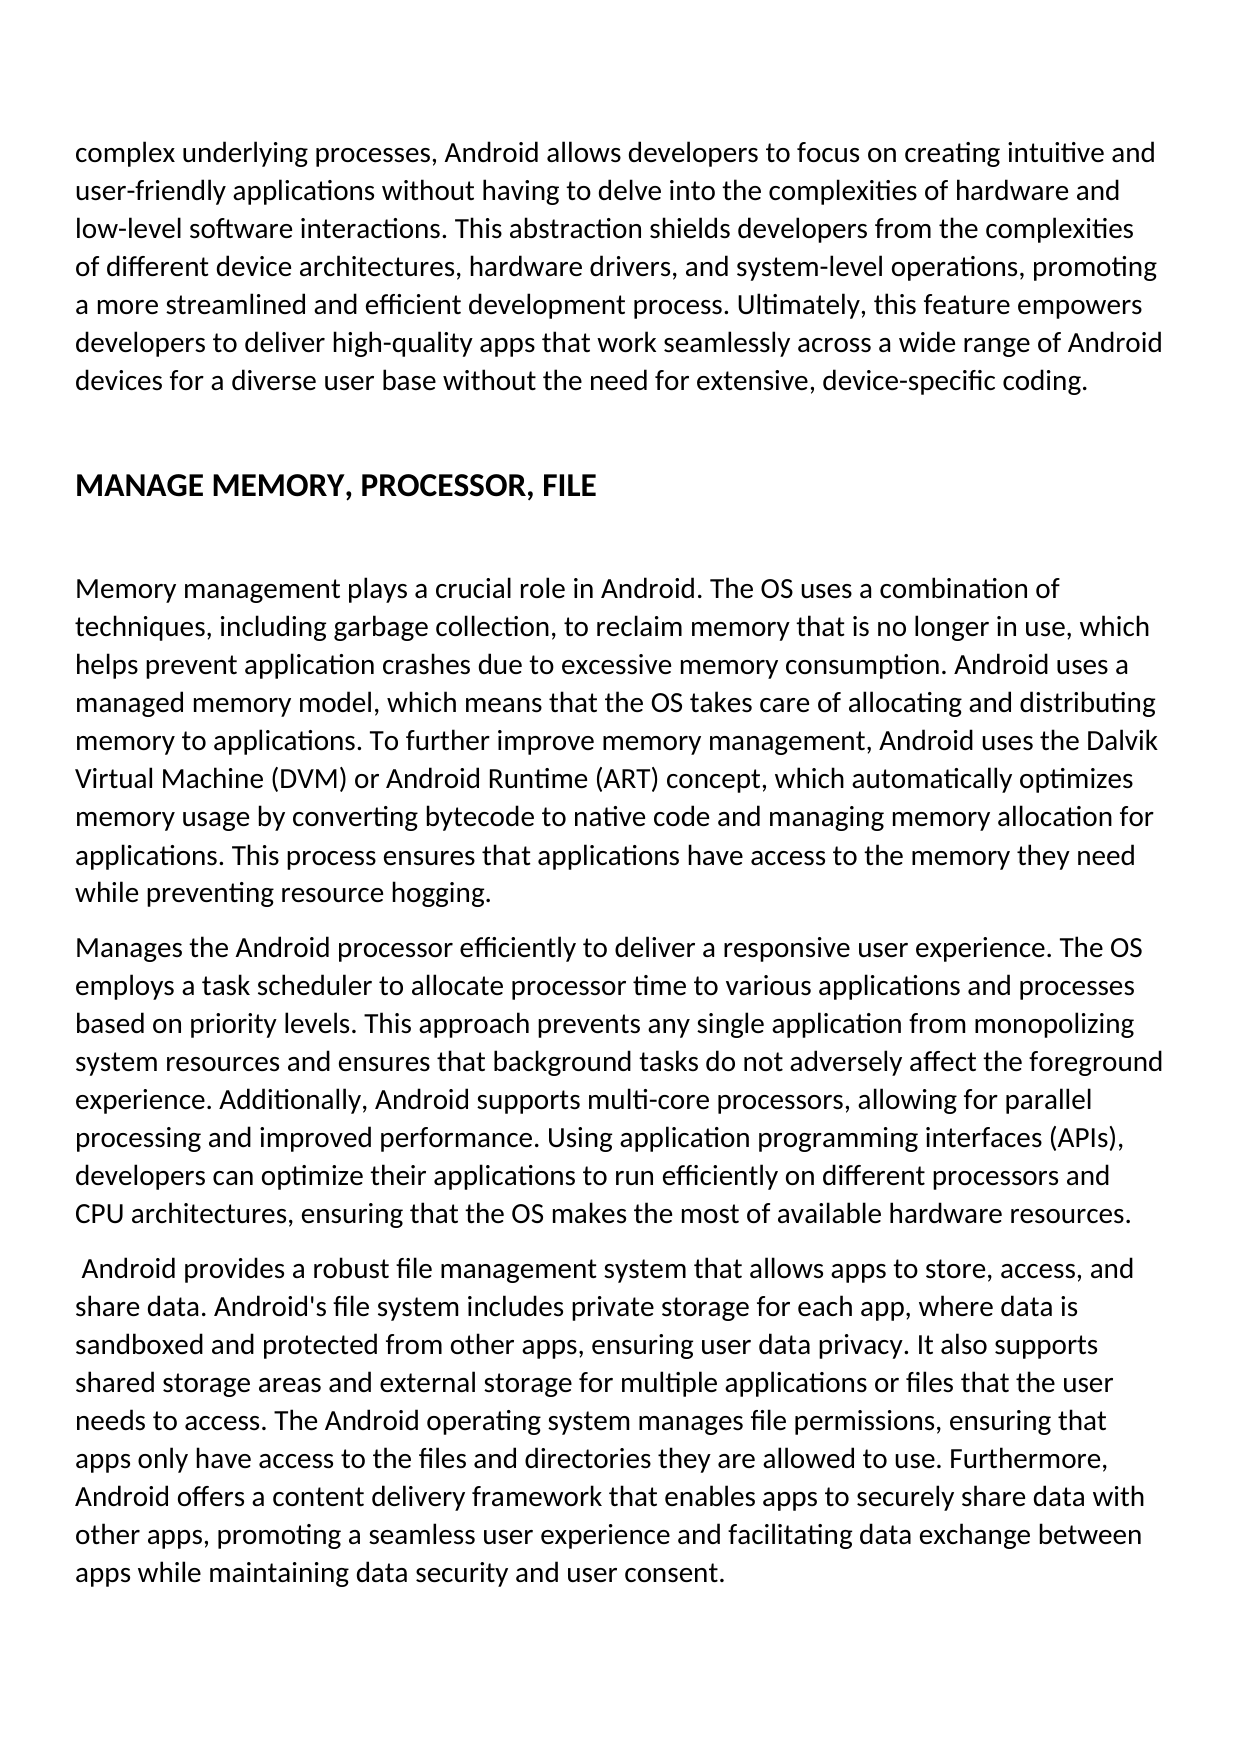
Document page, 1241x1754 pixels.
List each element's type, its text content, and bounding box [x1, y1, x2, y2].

text Memory management plays a crucial role in Android. The OS uses a combination of techniques, including garbage collection, to reclaim memory that is no longer in use, which helps prevent application crashes due to excessive memory consumption. Android uses a managed memory model, which means that the OS takes care of allocating and distributing memory to applications. To further improve memory management, Android uses the Dalvik Virtual Machine (DVM) or Android Runtime (ART) concept, which automatically optimizes memory usage by converting bytecode to native code and managing memory allocation for applications. This process ensures that applications have access to the memory they need while preventing resource hogging. [75, 570, 1165, 910]
text MANAGE MEMORY, PROCESSOR, FILE [75, 464, 1165, 504]
text Manages the Android processor efficiently to deliver a responsive user experience. The OS employs a task scheduler to allocate processor time to various applications and processes based on priority levels. This approach prevents any single application from monopolizing system resources and ensures that background tasks do not adversely affect the foreground experience. Additionally, Android supports multi-core processors, allowing for parallel processing and improved performance. Using application programming interfaces (APIs), developers can optimize their applications to run efficiently on different processors and CPU architectures, ensuring that the OS makes the most of available hardware resources. [75, 929, 1165, 1231]
text Android provides a robust file management system that allows apps to store, access, and share data. Android's file system includes private storage for each app, where data is sandboxed and protected from other apps, ensuring user data privacy. It also supports shared storage areas and external storage for multiple applications or files that the user needs to access. The Android operating system manages file permissions, ensuring that apps only have access to the files and directories they are allowed to use. Furthermore, Android offers a content delivery framework that enables apps to securely share data with other apps, promoting a seamless user experience and facilitating data exchange between apps while maintaining data security and user consent. [75, 1250, 1165, 1590]
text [75, 134, 1165, 398]
